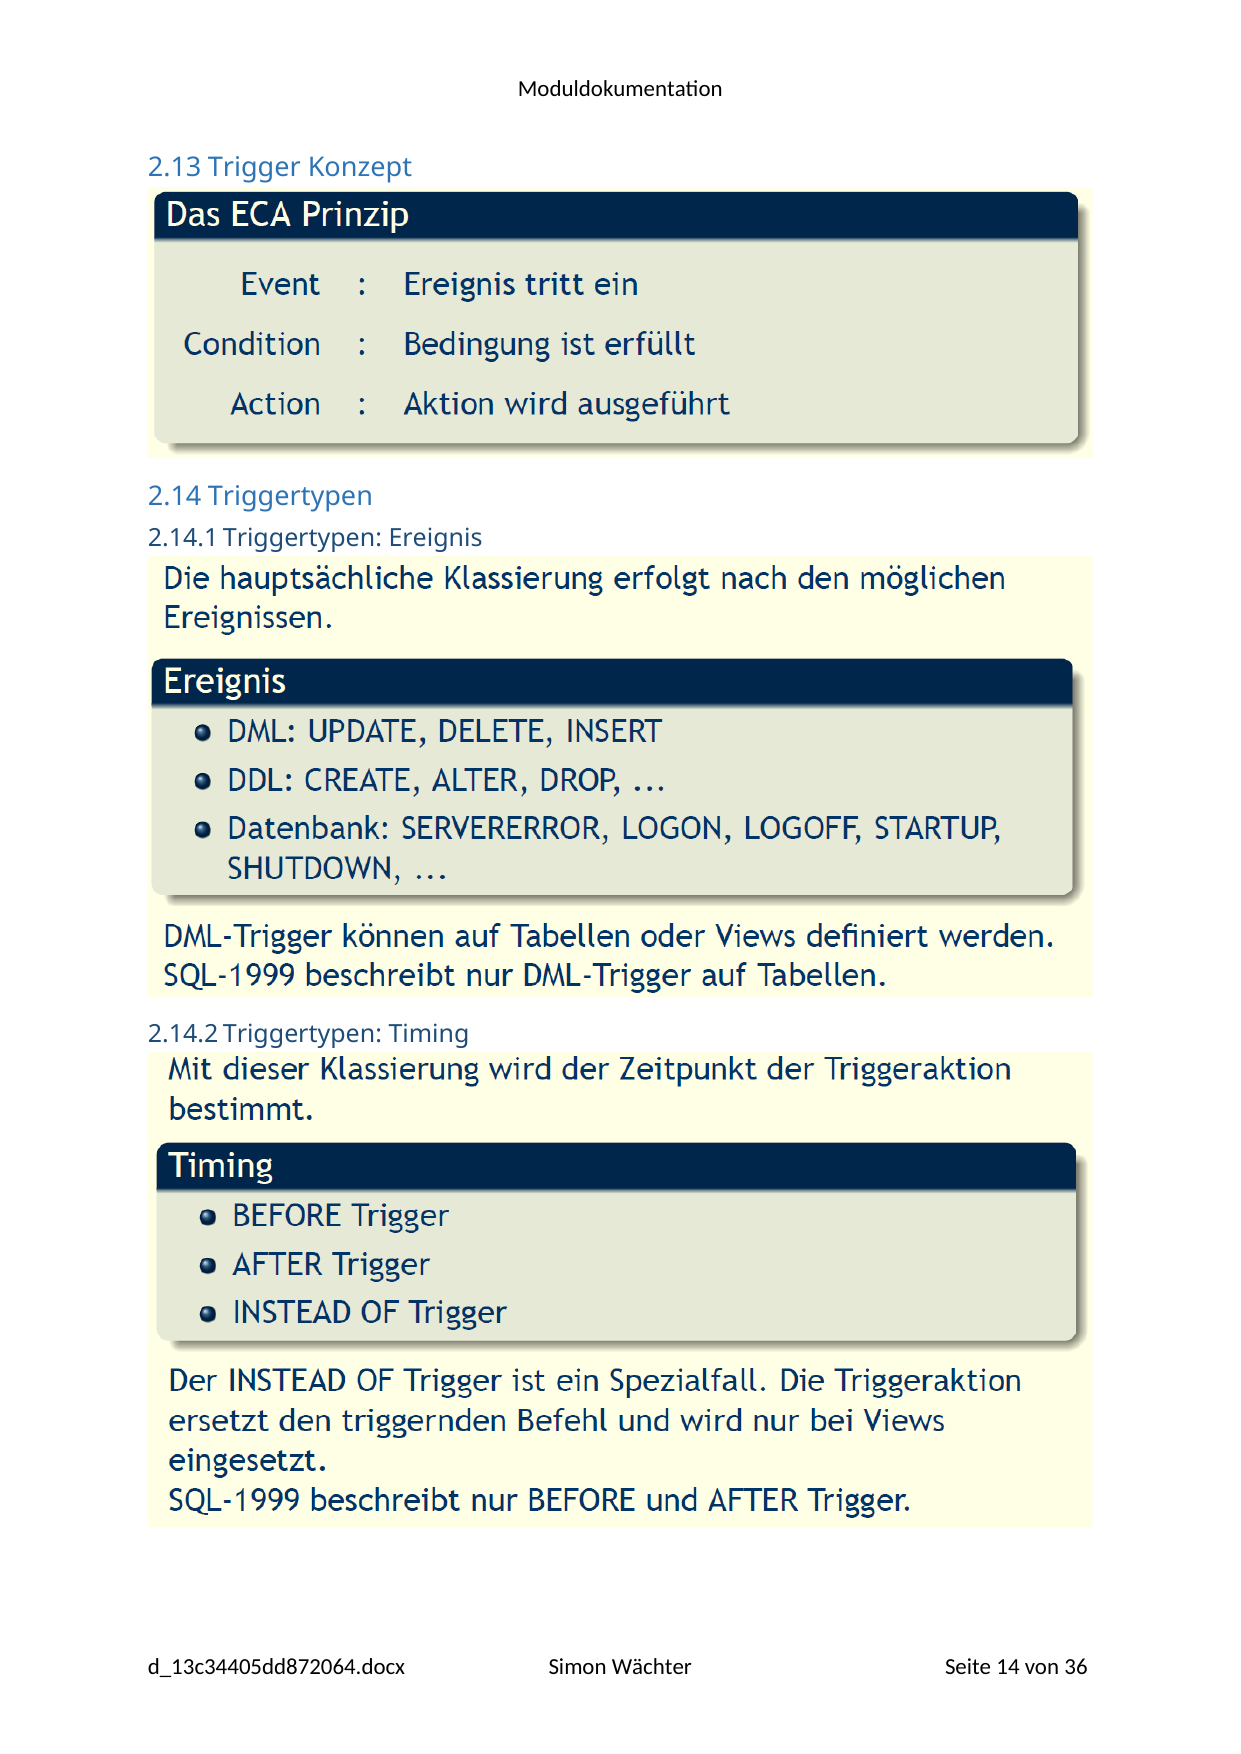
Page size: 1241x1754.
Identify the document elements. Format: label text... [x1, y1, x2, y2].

subtitle Triggertypen: Timing [148, 1016, 1093, 1050]
picture [147, 187, 1093, 458]
picture [147, 556, 1093, 997]
subtitle Triggertypen: Ereignis [148, 520, 1093, 554]
subtitle Triggertypen [148, 476, 1093, 513]
subtitle Trigger Konzept [148, 148, 1093, 184]
picture [147, 1052, 1093, 1527]
